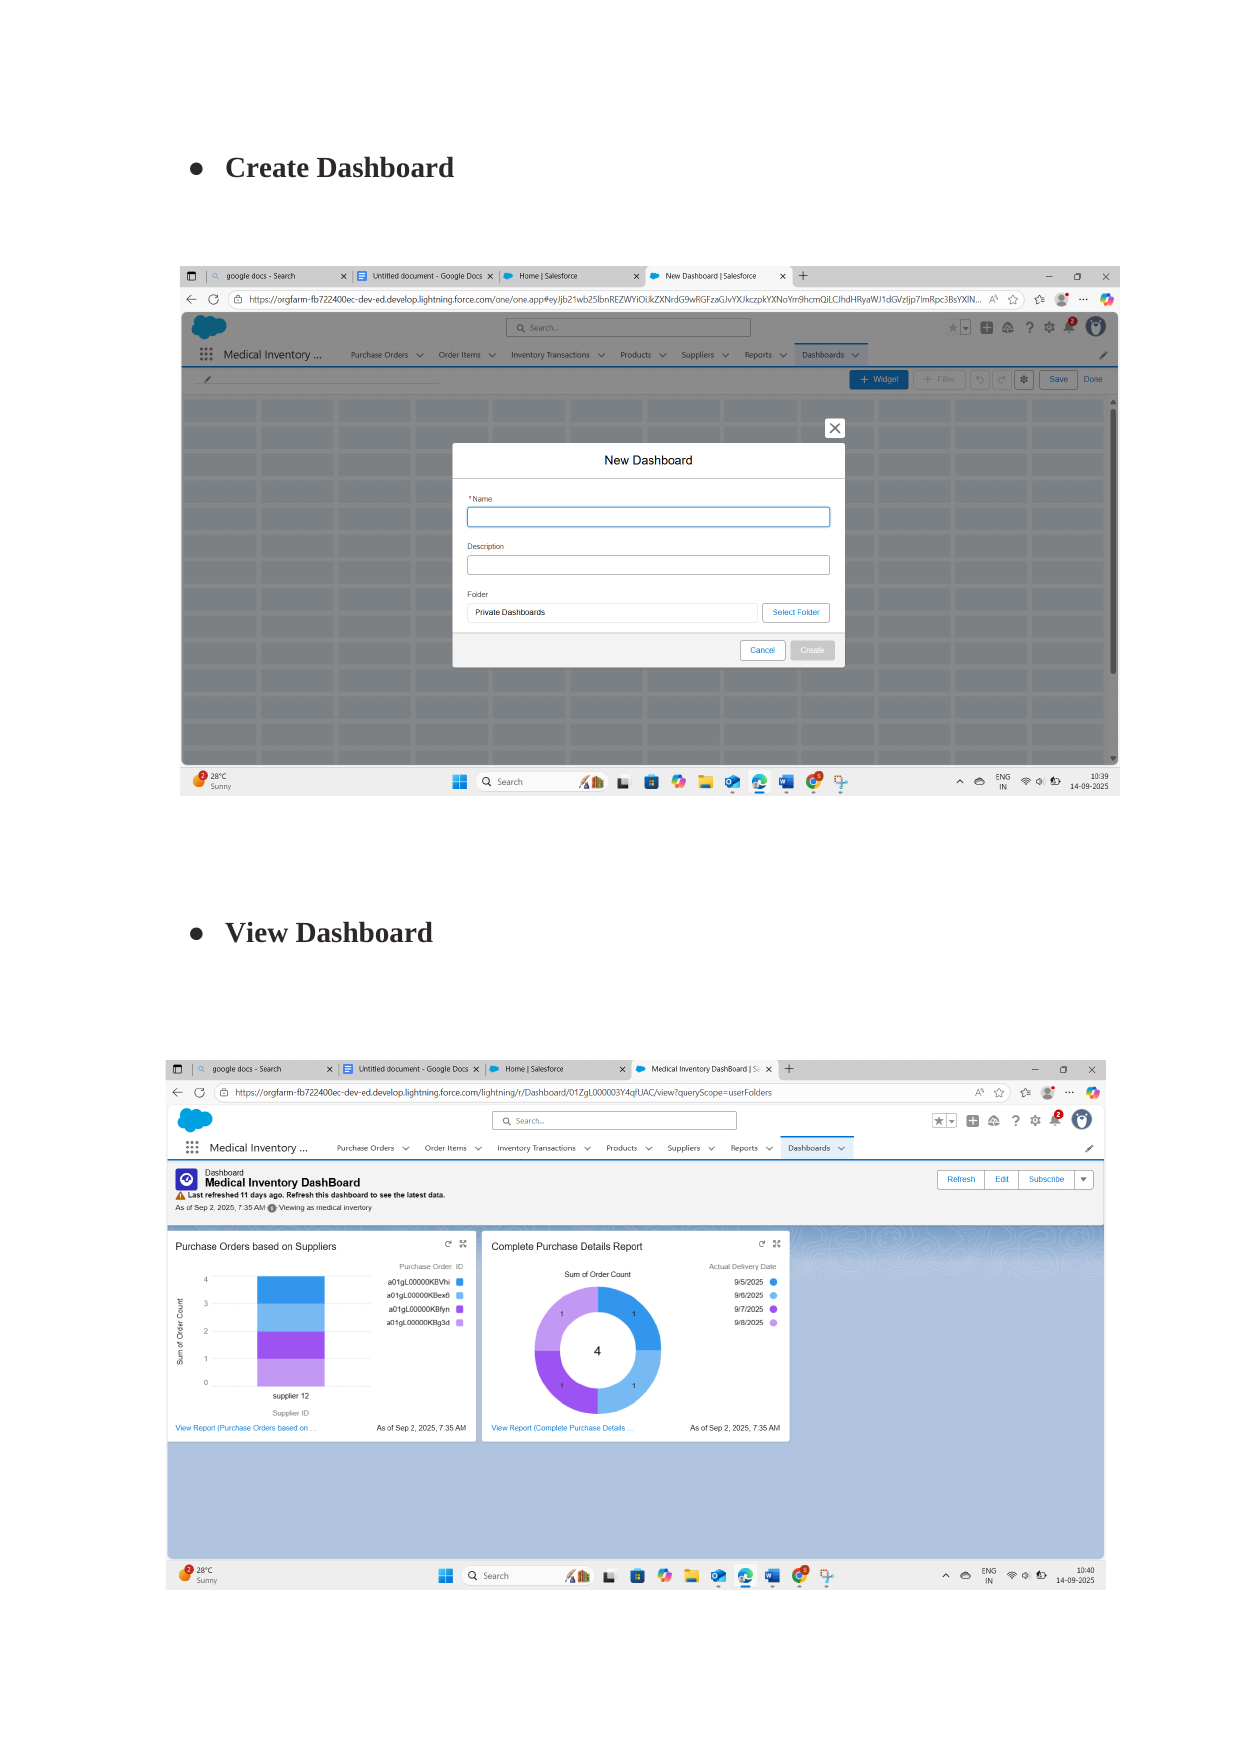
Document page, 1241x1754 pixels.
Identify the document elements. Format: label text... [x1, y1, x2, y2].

subtitle Create Dashboard [187, 150, 1078, 183]
picture [179, 266, 1120, 796]
subtitle View Dashboard [187, 915, 1078, 948]
picture [165, 1060, 1106, 1590]
